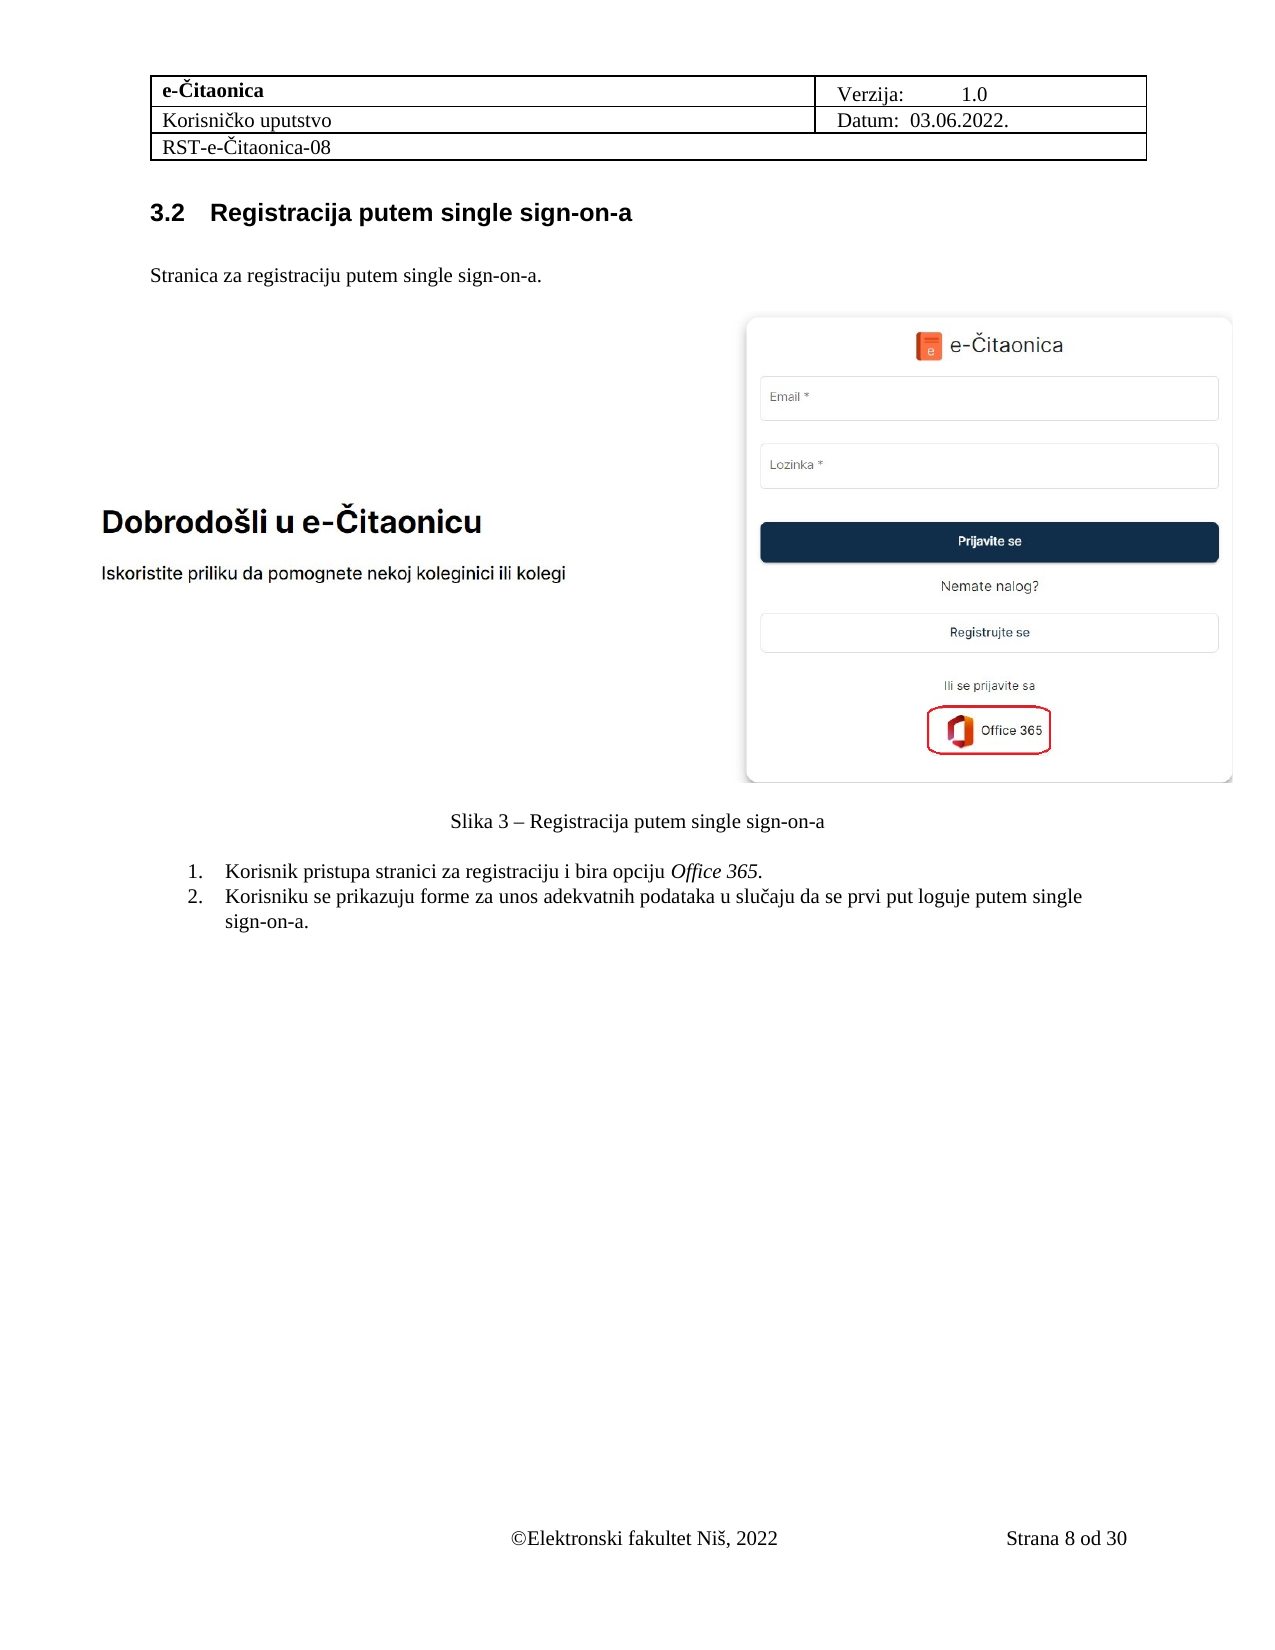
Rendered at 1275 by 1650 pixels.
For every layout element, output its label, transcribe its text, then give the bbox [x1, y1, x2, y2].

list Korisniku se prikazuju forme za unos adekvatnih podataka u slučaju da se prvi put loguje putem single sign-on-a. [187, 883, 1125, 933]
picture [37, 311, 1233, 783]
list Korisnik pristupa stranici za registraciju i bira opciju Office 365. [187, 858, 1125, 883]
text Slika 3 – Registracija putem single sign-on-a [150, 808, 1125, 833]
text Stranica za registraciju putem single sign-on-a. [150, 262, 1125, 287]
subtitle Registracija putem single sign-on-a [150, 198, 1125, 227]
